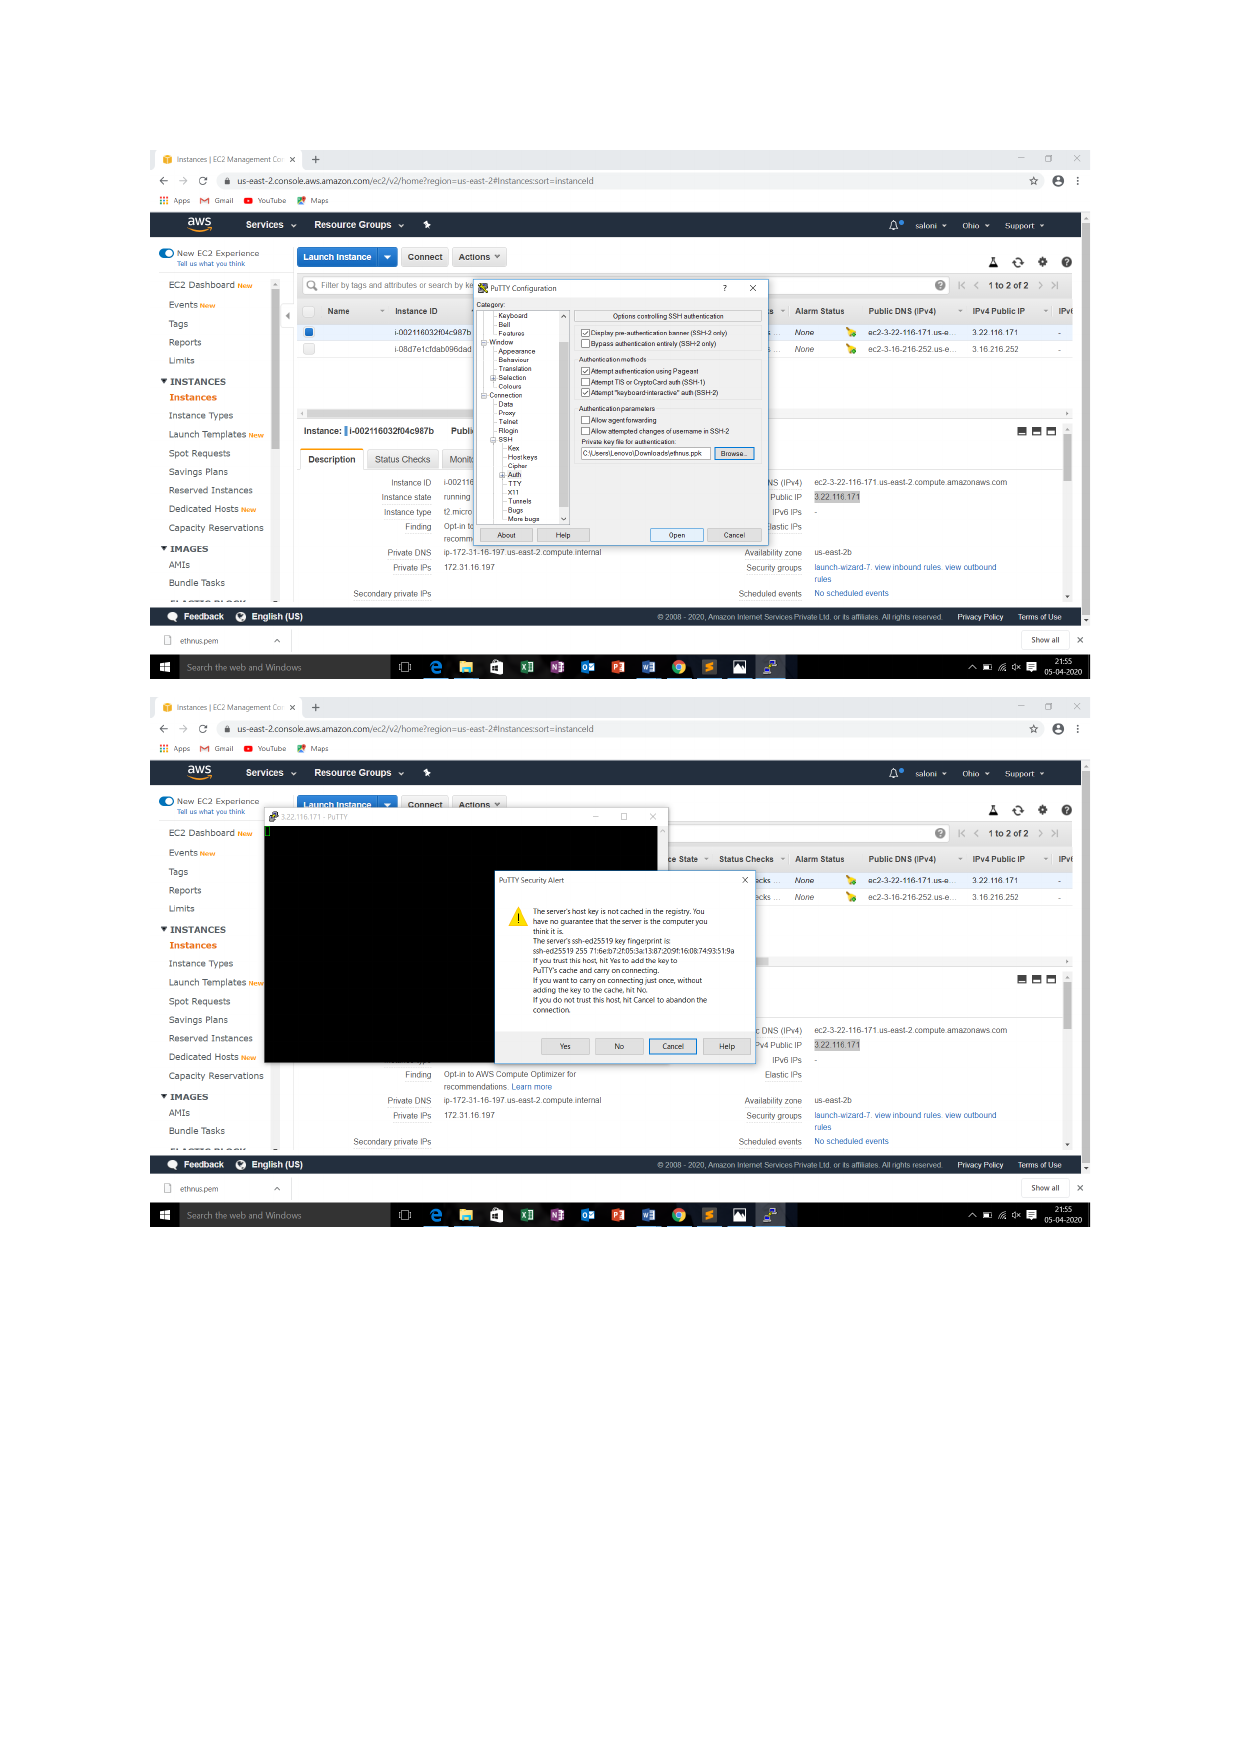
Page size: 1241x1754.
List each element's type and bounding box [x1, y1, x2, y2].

picture [150, 150, 1091, 679]
picture [150, 697, 1091, 1227]
